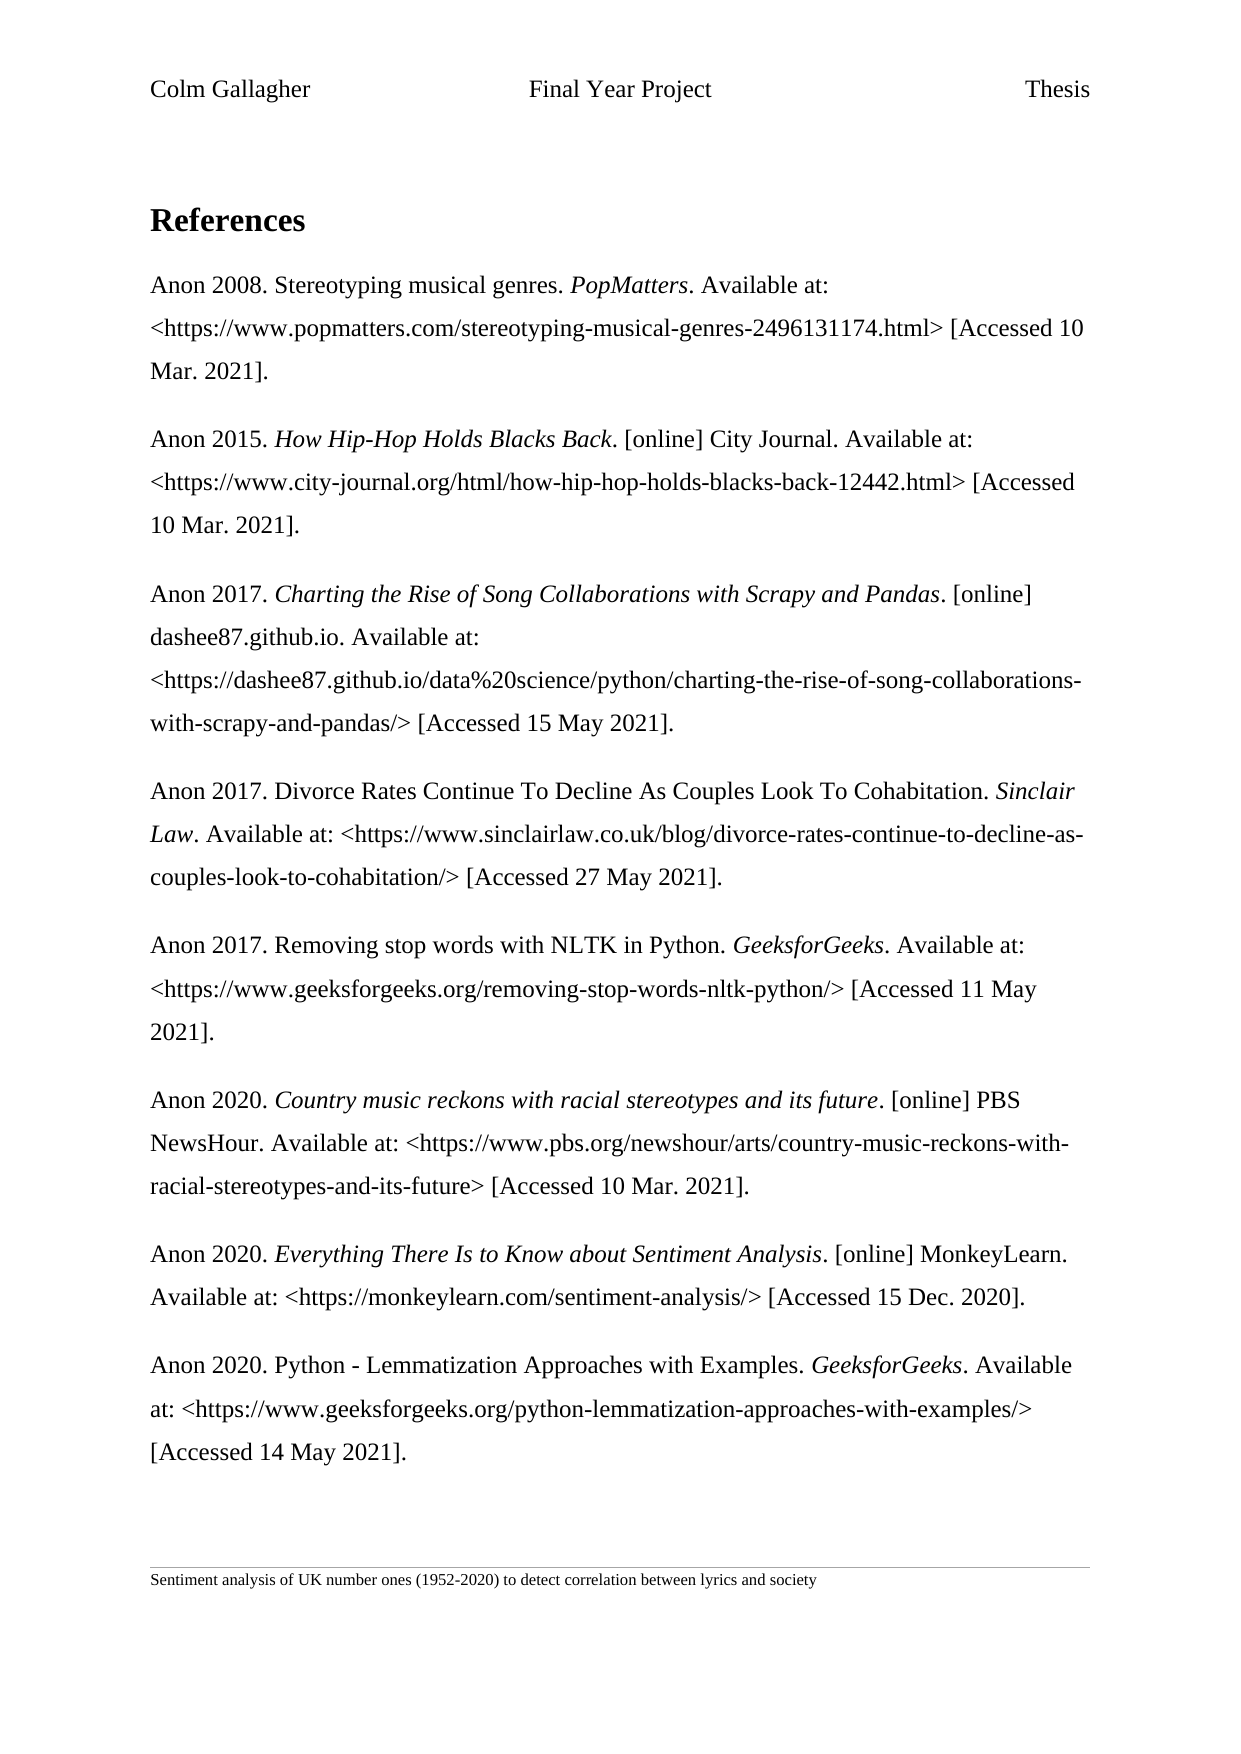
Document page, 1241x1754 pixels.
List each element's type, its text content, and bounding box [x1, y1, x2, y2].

text Anon 2017. Charting the Rise of Song Collaborations with Scrapy and Pandas. [online] dashee87.github.io. Available at: <https://dashee87.github.io/data%20science/python/charting-the-rise-of-song-collaborations-with-scrapy-and-pandas/> [Accessed 15 May 2021]. [150, 579, 1090, 737]
text Anon 2020. Country music reckons with racial stereotypes and its future. [online] PBS NewsHour. Available at: <https://www.pbs.org/newshour/arts/country-music-reckons-with-racial-stereotypes-and-its-future> [Accessed 10 Mar. 2021]. [150, 1085, 1090, 1200]
subtitle References [150, 200, 1090, 238]
text Anon 2020. Python - Lemmatization Approaches with Examples. GeeksforGeeks. Available at: <https://www.geeksforgeeks.org/python-lemmatization-approaches-with-examples/> [Accessed 14 May 2021]. [150, 1351, 1090, 1466]
text Anon 2017. Divorce Rates Continue To Decline As Couples Look To Cohabitation. Sinclair Law. Available at: <https://www.sinclairlaw.co.uk/blog/divorce-rates-continue-to-decline-as-couples-look-to-cohabitation/> [Accessed 27 May 2021]. [150, 776, 1090, 891]
text Anon 2015. How Hip-Hop Holds Blacks Back. [online] City Journal. Available at: <https://www.city-journal.org/html/how-hip-hop-holds-blacks-back-12442.html> [Accessed 10 Mar. 2021]. [150, 424, 1090, 539]
text Anon 2008. Stereotyping musical genres. PopMatters. Available at: <https://www.popmatters.com/stereotyping-musical-genres-2496131174.html> [Accessed 10 Mar. 2021]. [150, 270, 1090, 385]
text Anon 2017. Removing stop words with NLTK in Python. GeeksforGeeks. Available at: <https://www.geeksforgeeks.org/removing-stop-words-nltk-python/> [Accessed 11 May 2021]. [150, 931, 1090, 1046]
text Anon 2020. Everything There Is to Know about Sentiment Analysis. [online] MonkeyLearn. Available at: <https://monkeylearn.com/sentiment-analysis/> [Accessed 15 Dec. 2020]. [150, 1239, 1090, 1311]
